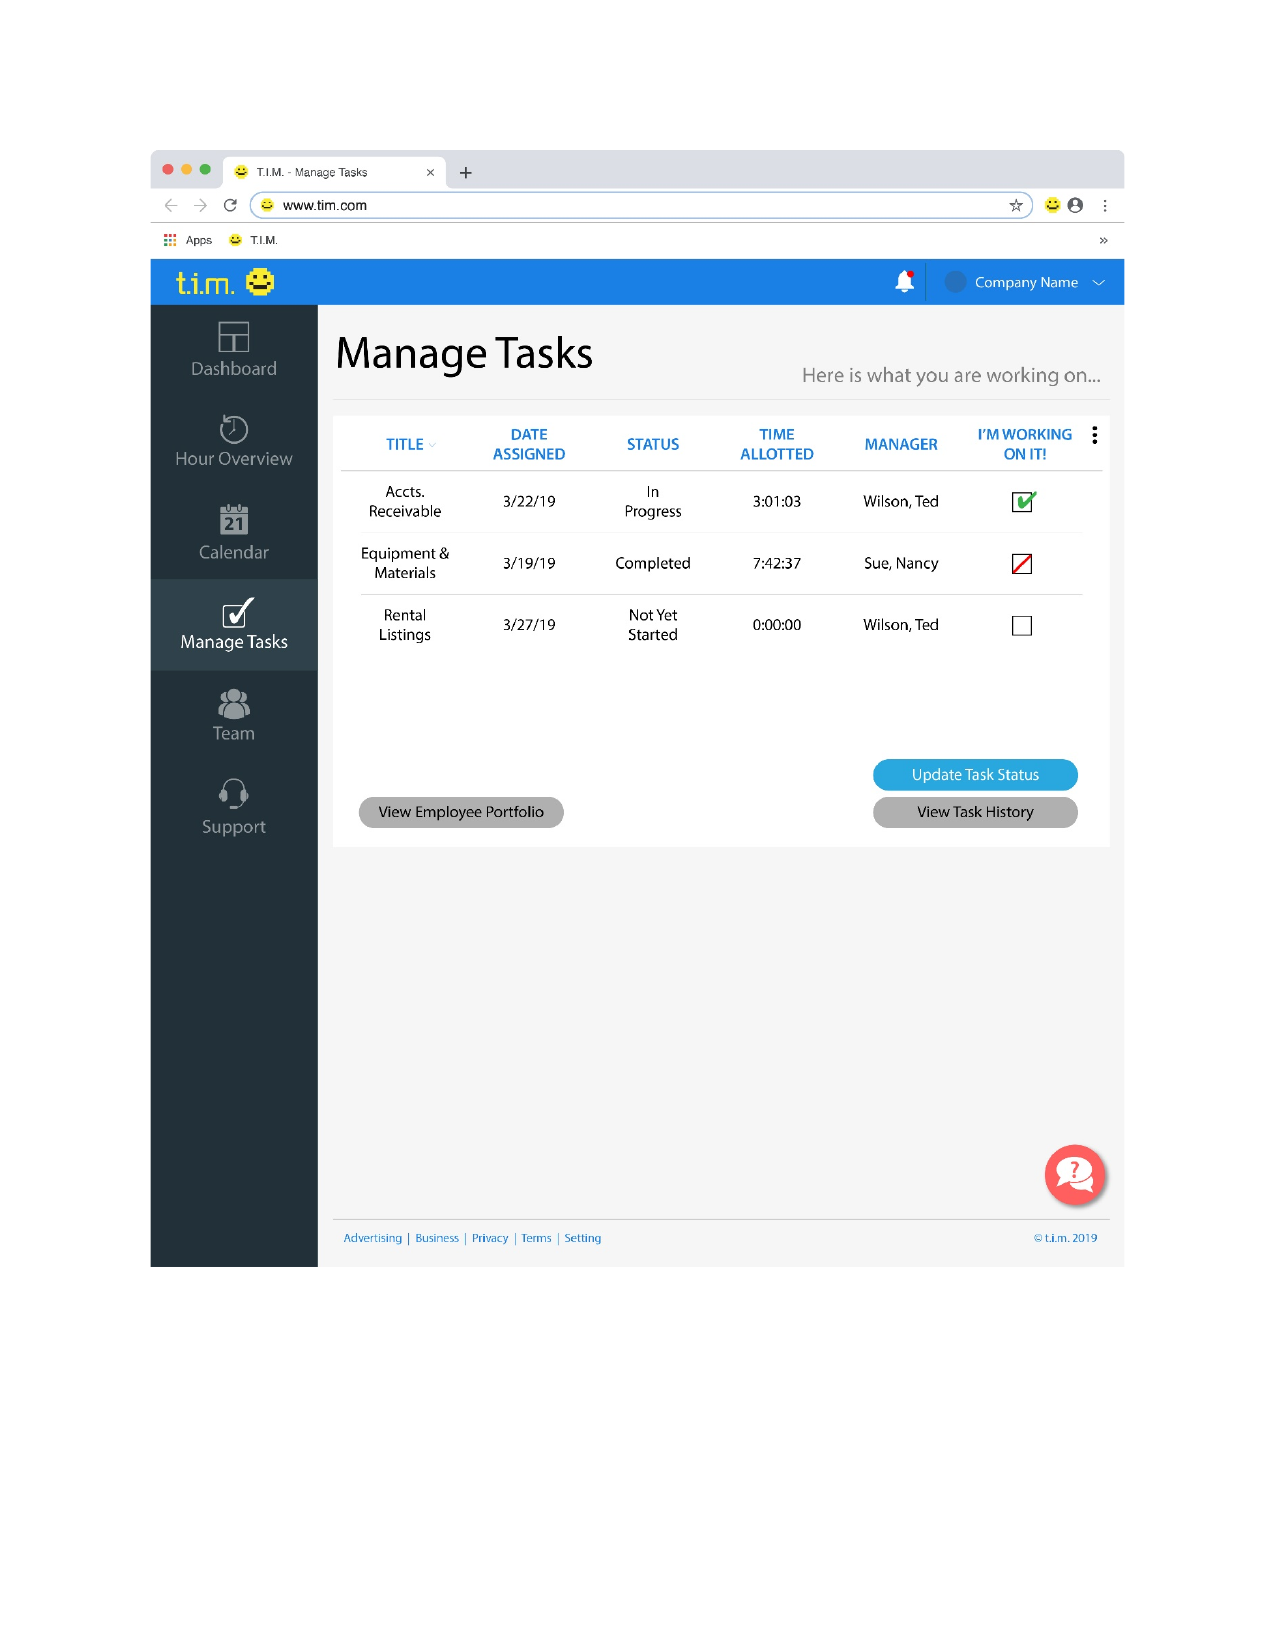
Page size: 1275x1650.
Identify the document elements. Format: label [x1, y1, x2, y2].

picture [150, 150, 1125, 1267]
